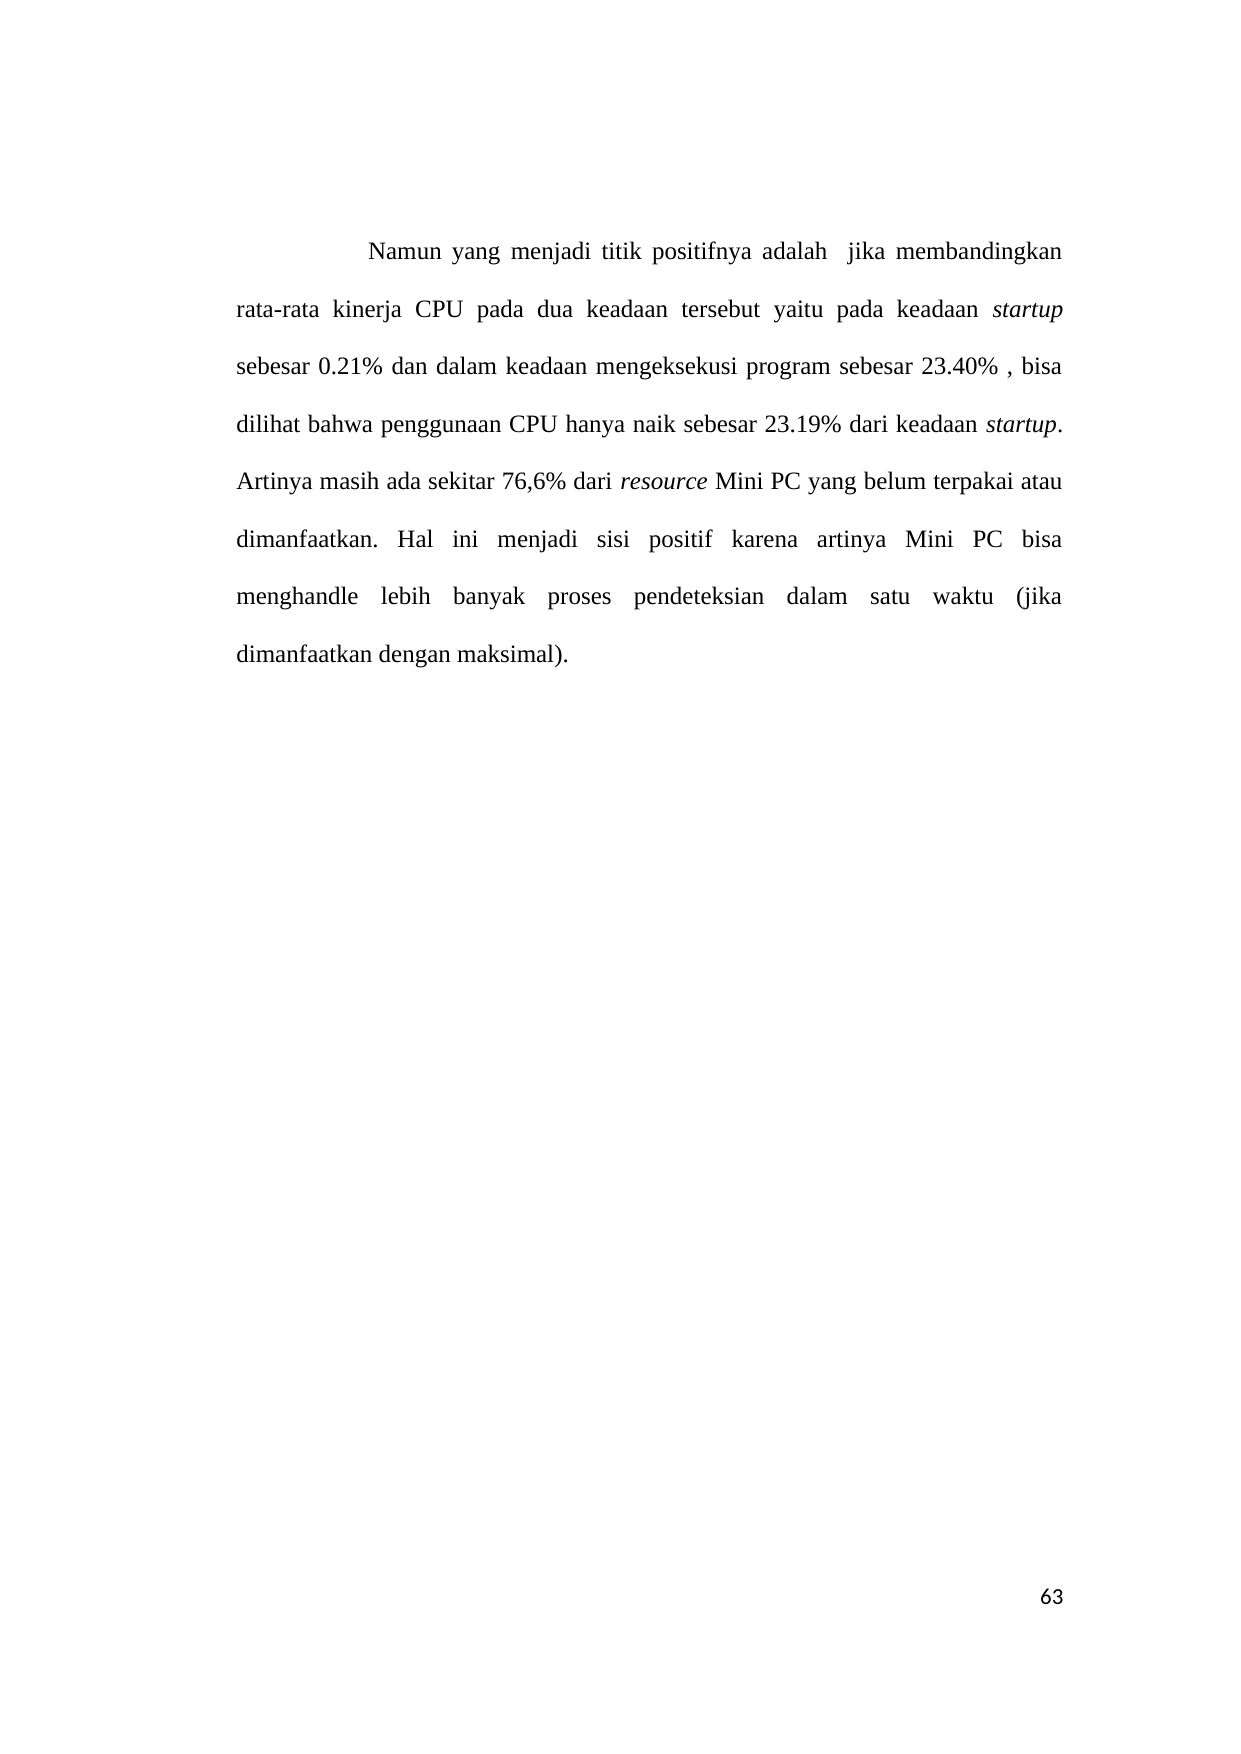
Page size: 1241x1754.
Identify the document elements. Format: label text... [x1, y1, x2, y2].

text Namun yang menjadi titik positifnya adalah jika membandingkan rata-rata kinerja CPU pada dua keadaan tersebut yaitu pada keadaan startup sebesar 0.21% dan dalam keadaan mengeksekusi program sebesar 23.40% , bisa dilihat bahwa penggunaan CPU hanya naik sebesar 23.19% dari keadaan startup. Artinya masih ada sekitar 76,6% dari resource Mini PC yang belum terpakai atau dimanfaatkan. Hal ini menjadi sisi positif karena artinya Mini PC bisa menghandle lebih banyak proses pendeteksian dalam satu waktu (jika dimanfaatkan dengan maksimal). [236, 236, 1063, 667]
